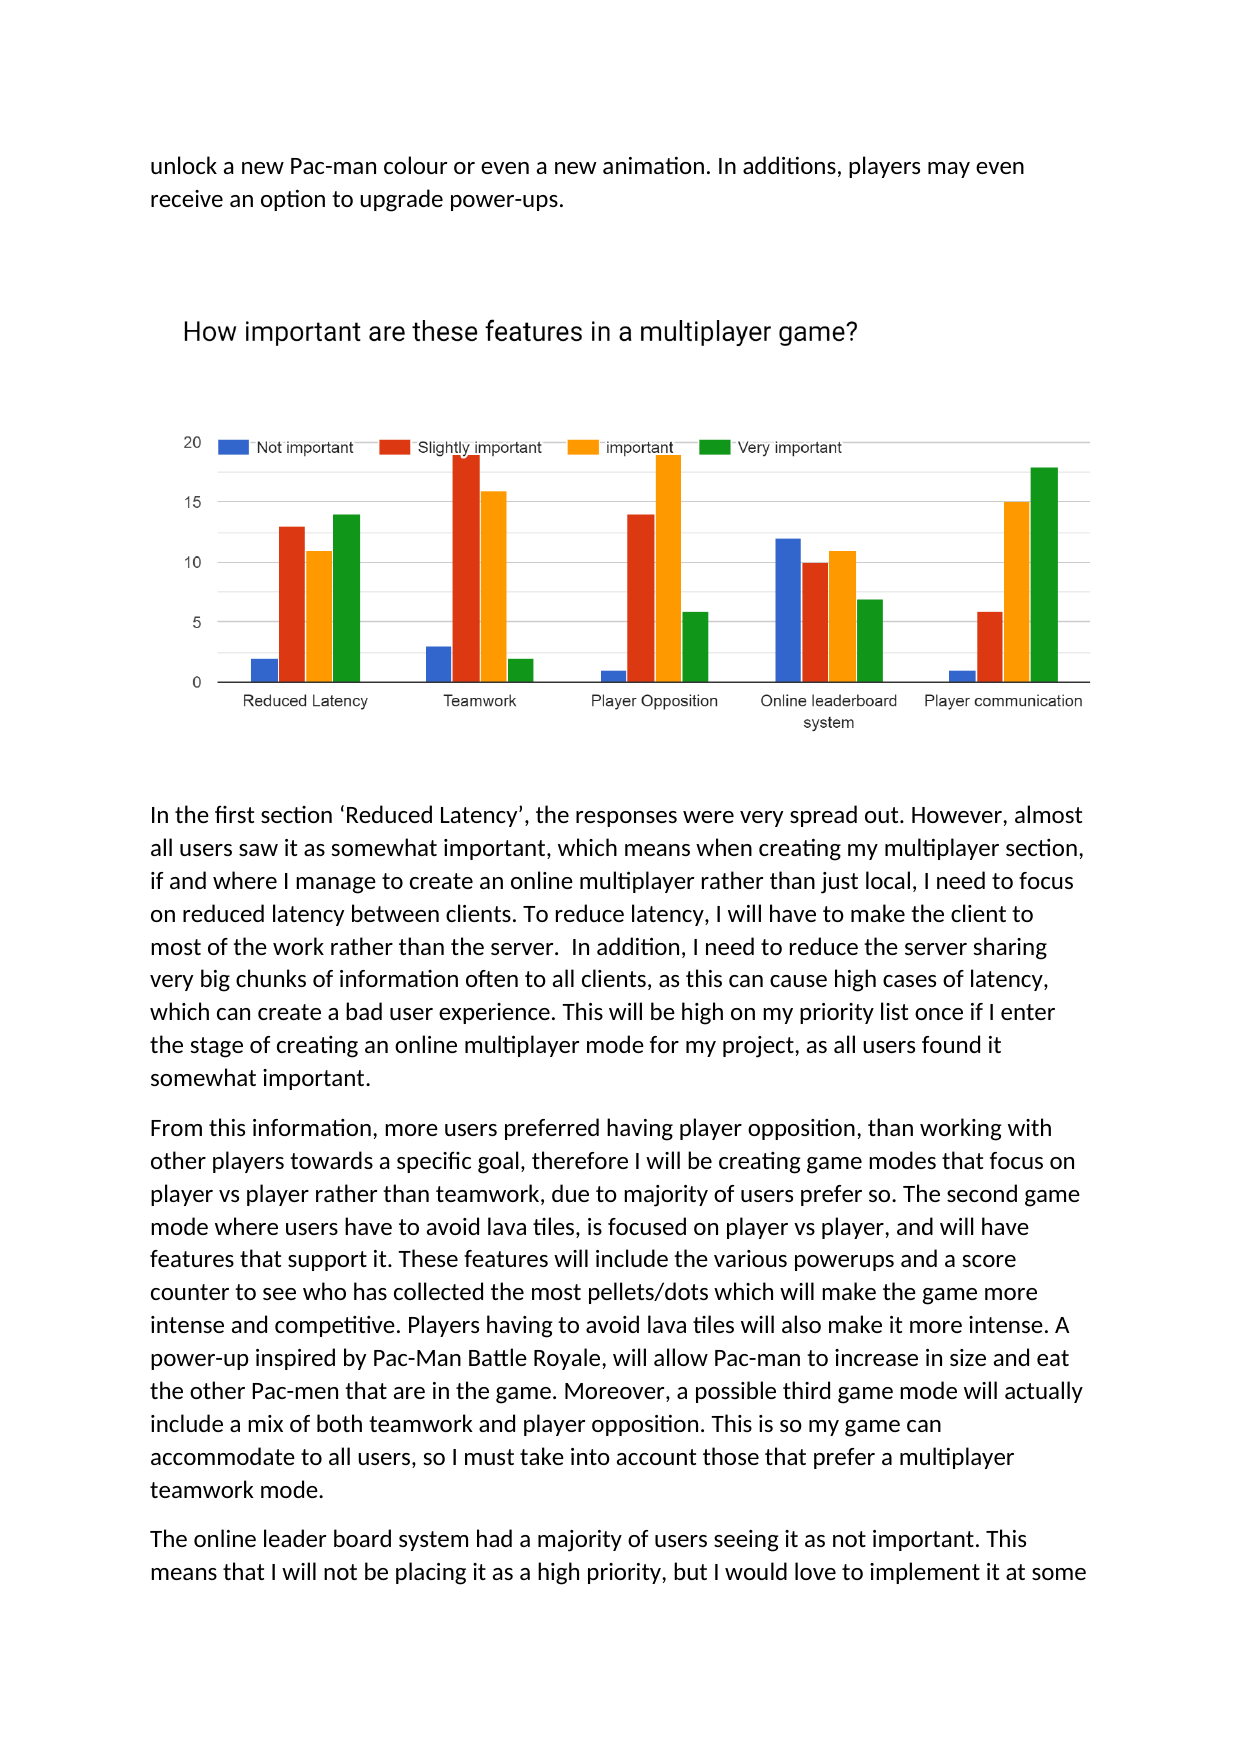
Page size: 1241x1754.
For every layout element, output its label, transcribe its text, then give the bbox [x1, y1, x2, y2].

picture [150, 282, 1091, 781]
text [150, 150, 1090, 213]
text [150, 1524, 1090, 1587]
text In the first section ‘Reduced Latency’, the responses were very spread out. However, almost all users saw it as somewhat important, which means when creating my multiplayer section, if and where I manage to create an online multiplayer rather than just local, I need to focus on reduced latency between clients. To reduce latency, I will have to make the client to most of the work rather than the server. In addition, I need to reduce the server sharing very big chunks of information often to all clients, as this can cause high cases of latency, which can create a bad user experience. This will be high on my priority list once if I enter the stage of creating an online multiplayer mode for my project, as all users found it somewhat important. [150, 799, 1090, 1093]
text From this information, more users preferred having player opposition, than working with other players towards a specific goal, therefore I will be creating game modes that focus on player vs player rather than teamwork, due to majority of users prefer so. The second game mode where users have to avoid lava tiles, is focused on player vs player, and will have features that support it. These features will include the various powerups and a score counter to see who has collected the most pellets/dots which will make the game more intense and competitive. Players having to avoid lava tiles will also make it more intense. A power-up inspired by Pac-Man Battle Royale, will allow Pac-man to increase in size and eat the other Pac-men that are in the game. Moreover, a possible third game mode will actually include a mix of both teamwork and player opposition. This is so my game can accommodate to all users, so I must take into account those that prefer a multiplayer teamwork mode. [150, 1112, 1090, 1504]
